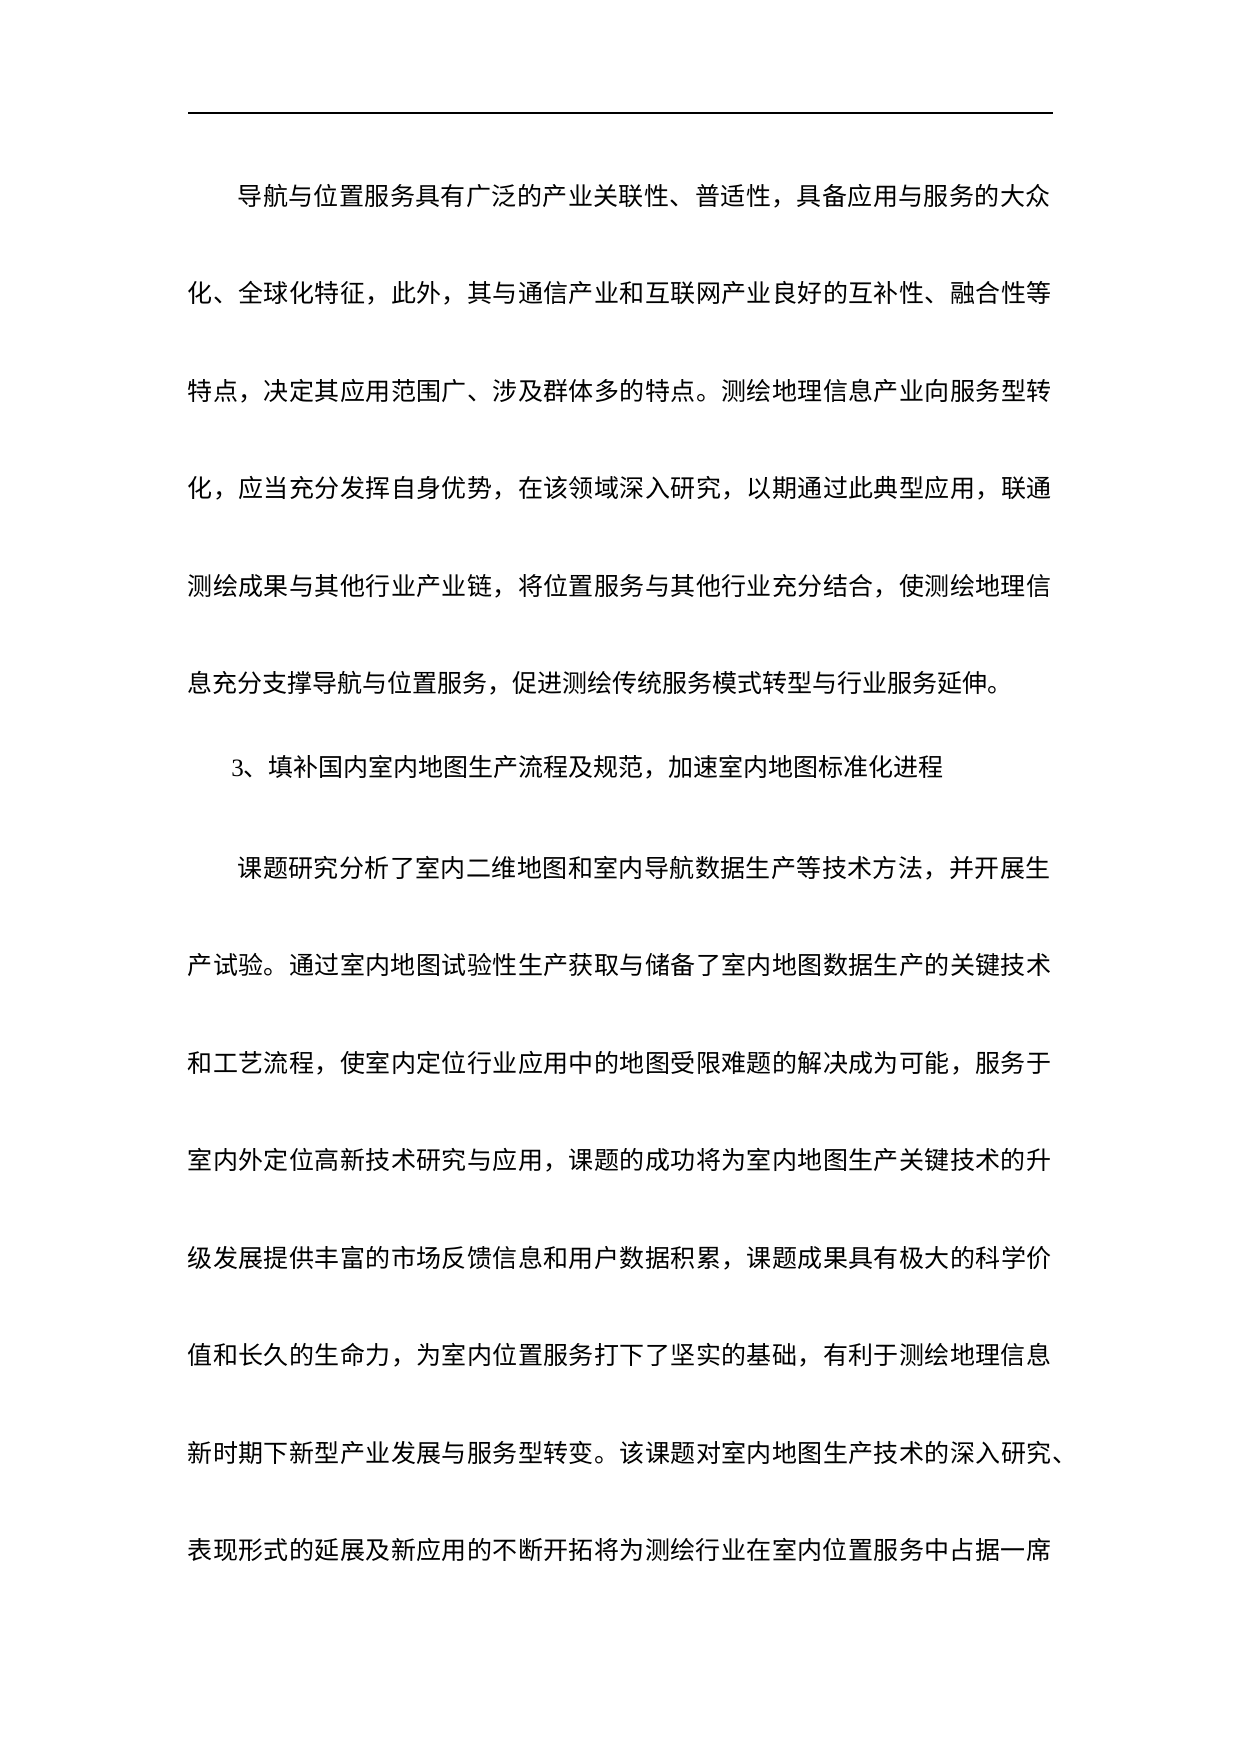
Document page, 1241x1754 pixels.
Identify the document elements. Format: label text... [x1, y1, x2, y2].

text 3、填补国内室内地图生产流程及规范，加速室内地图标准化进程 [187, 733, 1053, 798]
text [187, 834, 1053, 1581]
text 导航与位置服务具有广泛的产业关联性、普适性，具备应用与服务的大众化、全球化特征，此外，其与通信产业和互联网产业良好的互补性、融合性等特点，决定其应用范围广、涉及群体多的特点。测绘地理信息产业向服务型转化，应当充分发挥自身优势，在该领域深入研究，以期通过此典型应用，联通测绘成果与其他行业产业链，将位置服务与其他行业充分结合，使测绘地理信息充分支撑导航与位置服务，促进测绘传统服务模式转型与行业服务延伸。 [187, 162, 1053, 714]
